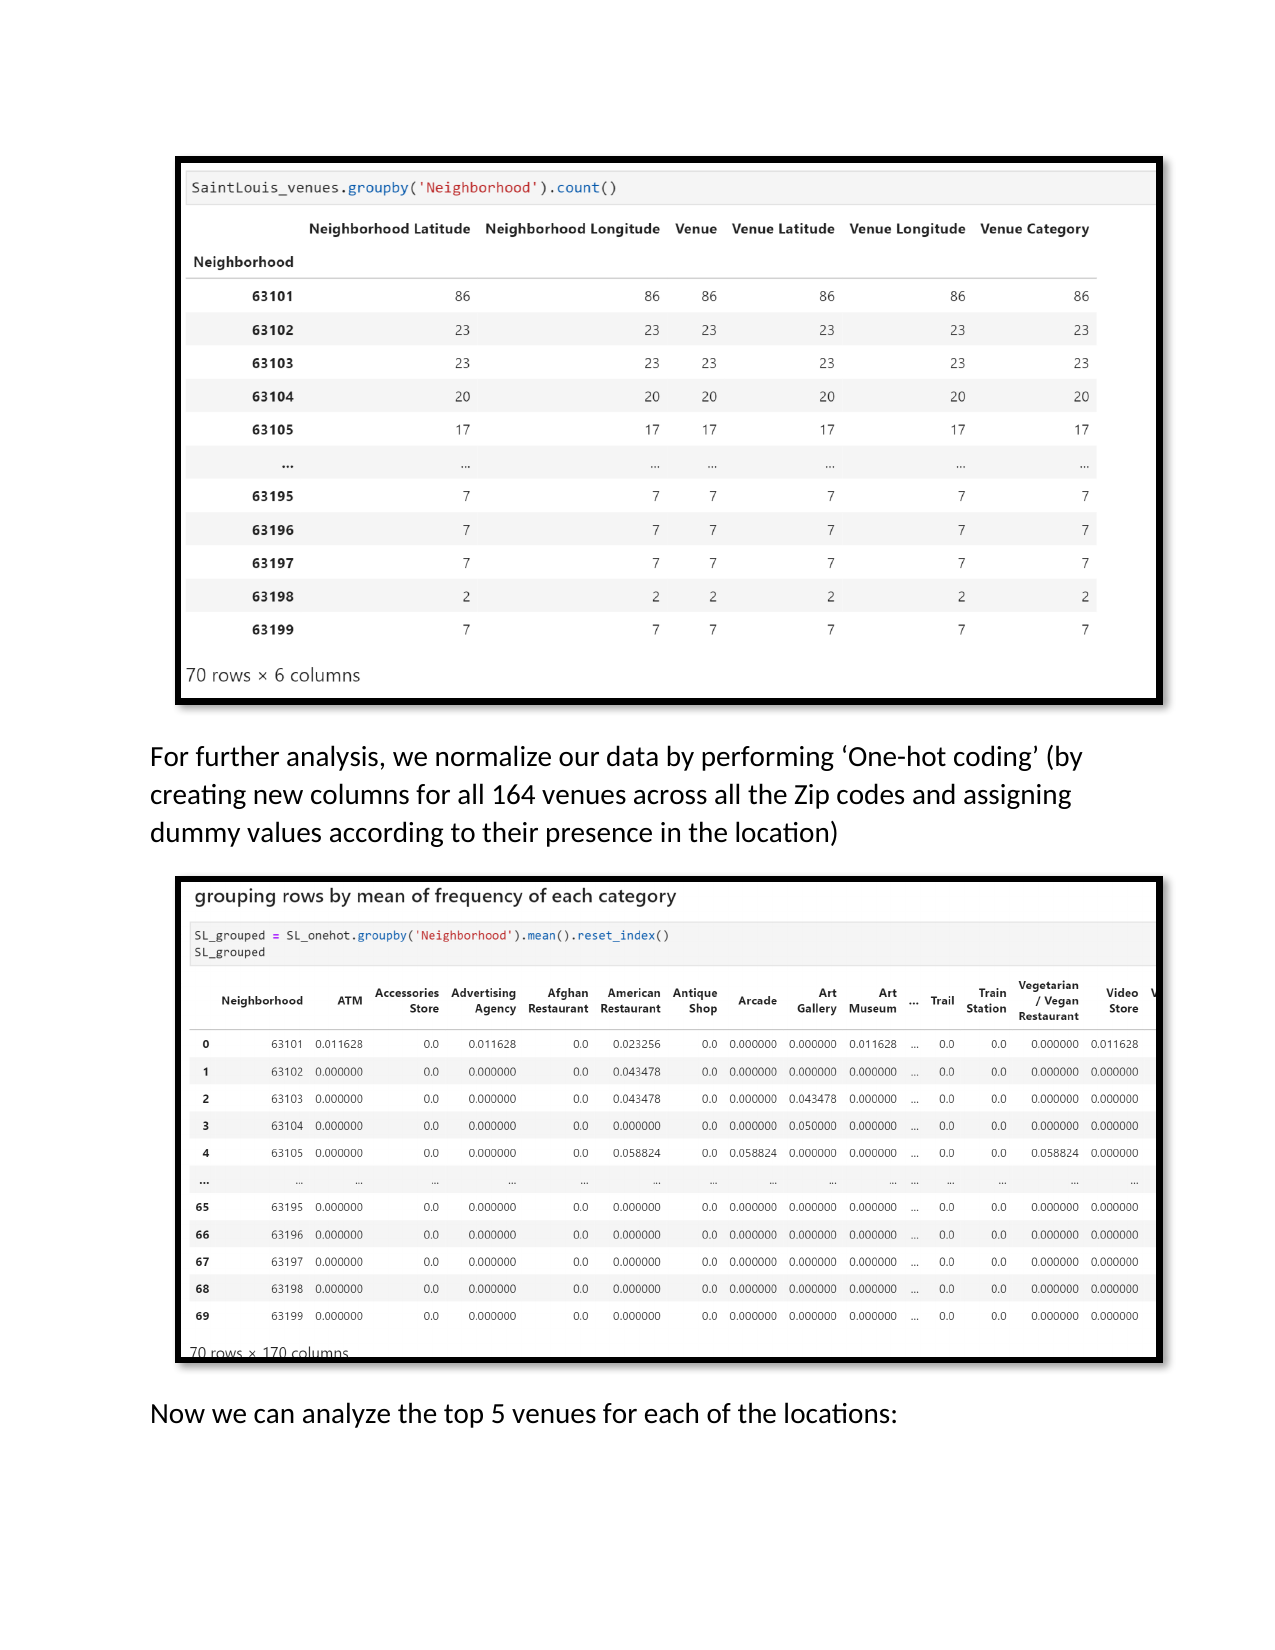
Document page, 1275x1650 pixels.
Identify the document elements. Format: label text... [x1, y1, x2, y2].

text Now we can analyze the top 5 venues for each of the locations: [150, 1395, 1125, 1431]
text For further analysis, we normalize our data by performing ‘One-hot coding’ (by creating new columns for all 164 venues across all the Zip codes and assigning dummy values according to their presence in the location) [150, 738, 1125, 850]
